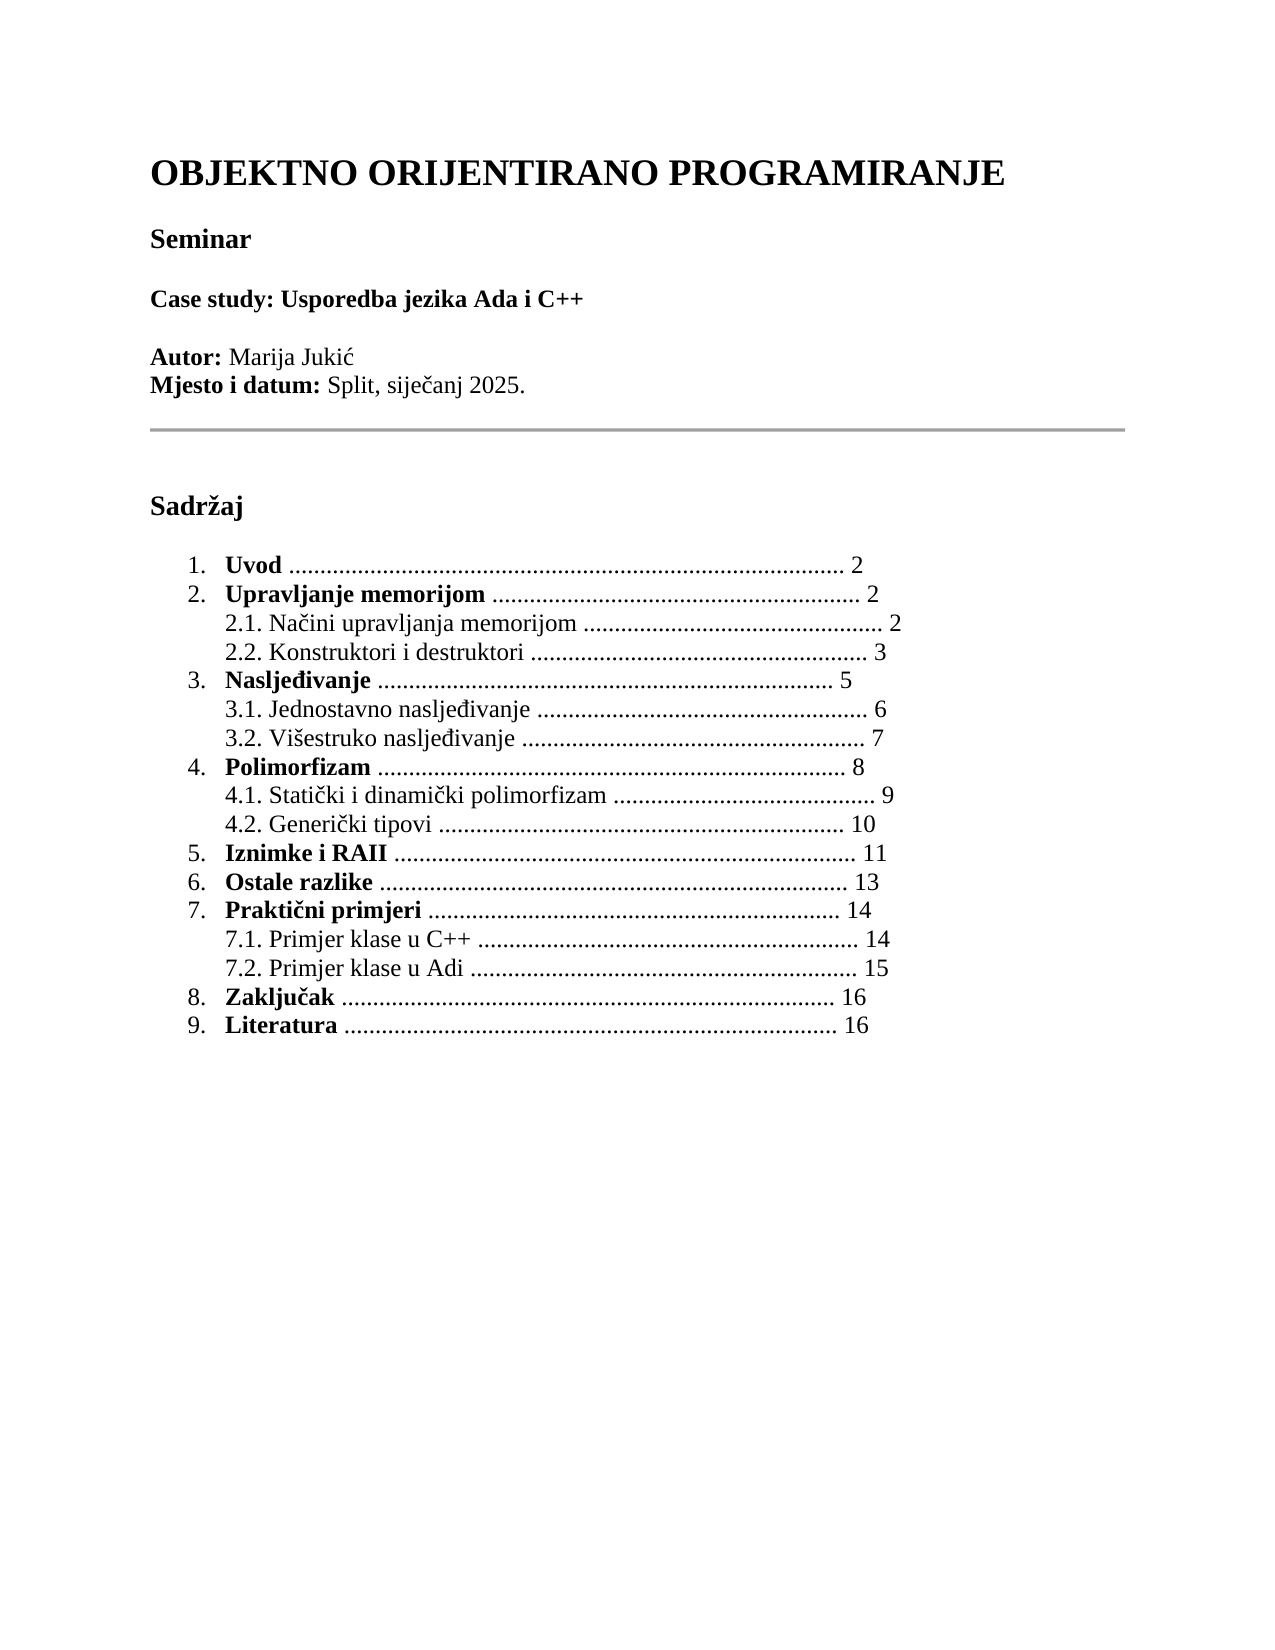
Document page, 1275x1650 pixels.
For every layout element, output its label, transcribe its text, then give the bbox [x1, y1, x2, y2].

text OBJEKTNO ORIJENTIRANO PROGRAMIRANJE [150, 150, 1125, 193]
list Upravljanje memorijom ........................................................... 2 2.1. Načini upravljanja memorijom ................................................ 2 2.2. Konstruktori i destruktori ...................................................... 3 [187, 579, 1125, 665]
list Iznimke i RAII .......................................................................... 11 [187, 838, 1125, 867]
text Seminar [150, 222, 1125, 255]
list Praktični primjeri .................................................................. 14 7.1. Primjer klase u C++ ............................................................. 14 7.2. Primjer klase u Adi .............................................................. 15 [187, 895, 1125, 982]
list Uvod ......................................................................................... 2 [187, 550, 1125, 579]
list Nasljeđivanje ......................................................................... 5 3.1. Jednostavno nasljeđivanje ..................................................... 6 3.2. Višestruko nasljeđivanje ....................................................... 7 [187, 665, 1125, 752]
list Literatura ............................................................................... 16 [187, 1010, 1125, 1039]
list Ostale razlike ........................................................................... 13 [187, 867, 1125, 895]
list Polimorfizam ........................................................................... 8 4.1. Statički i dinamički polimorfizam .......................................... 9 4.2. Generički tipovi ................................................................. 10 [187, 752, 1125, 838]
list Zaključak ............................................................................... 16 [187, 982, 1125, 1010]
text Sadržaj [150, 489, 1125, 521]
text Autor: Marija Jukić Mjesto i datum: Split, siječanj 2025. [150, 342, 1125, 399]
text Case study: Usporedba jezika Ada i C++ [150, 284, 1125, 313]
